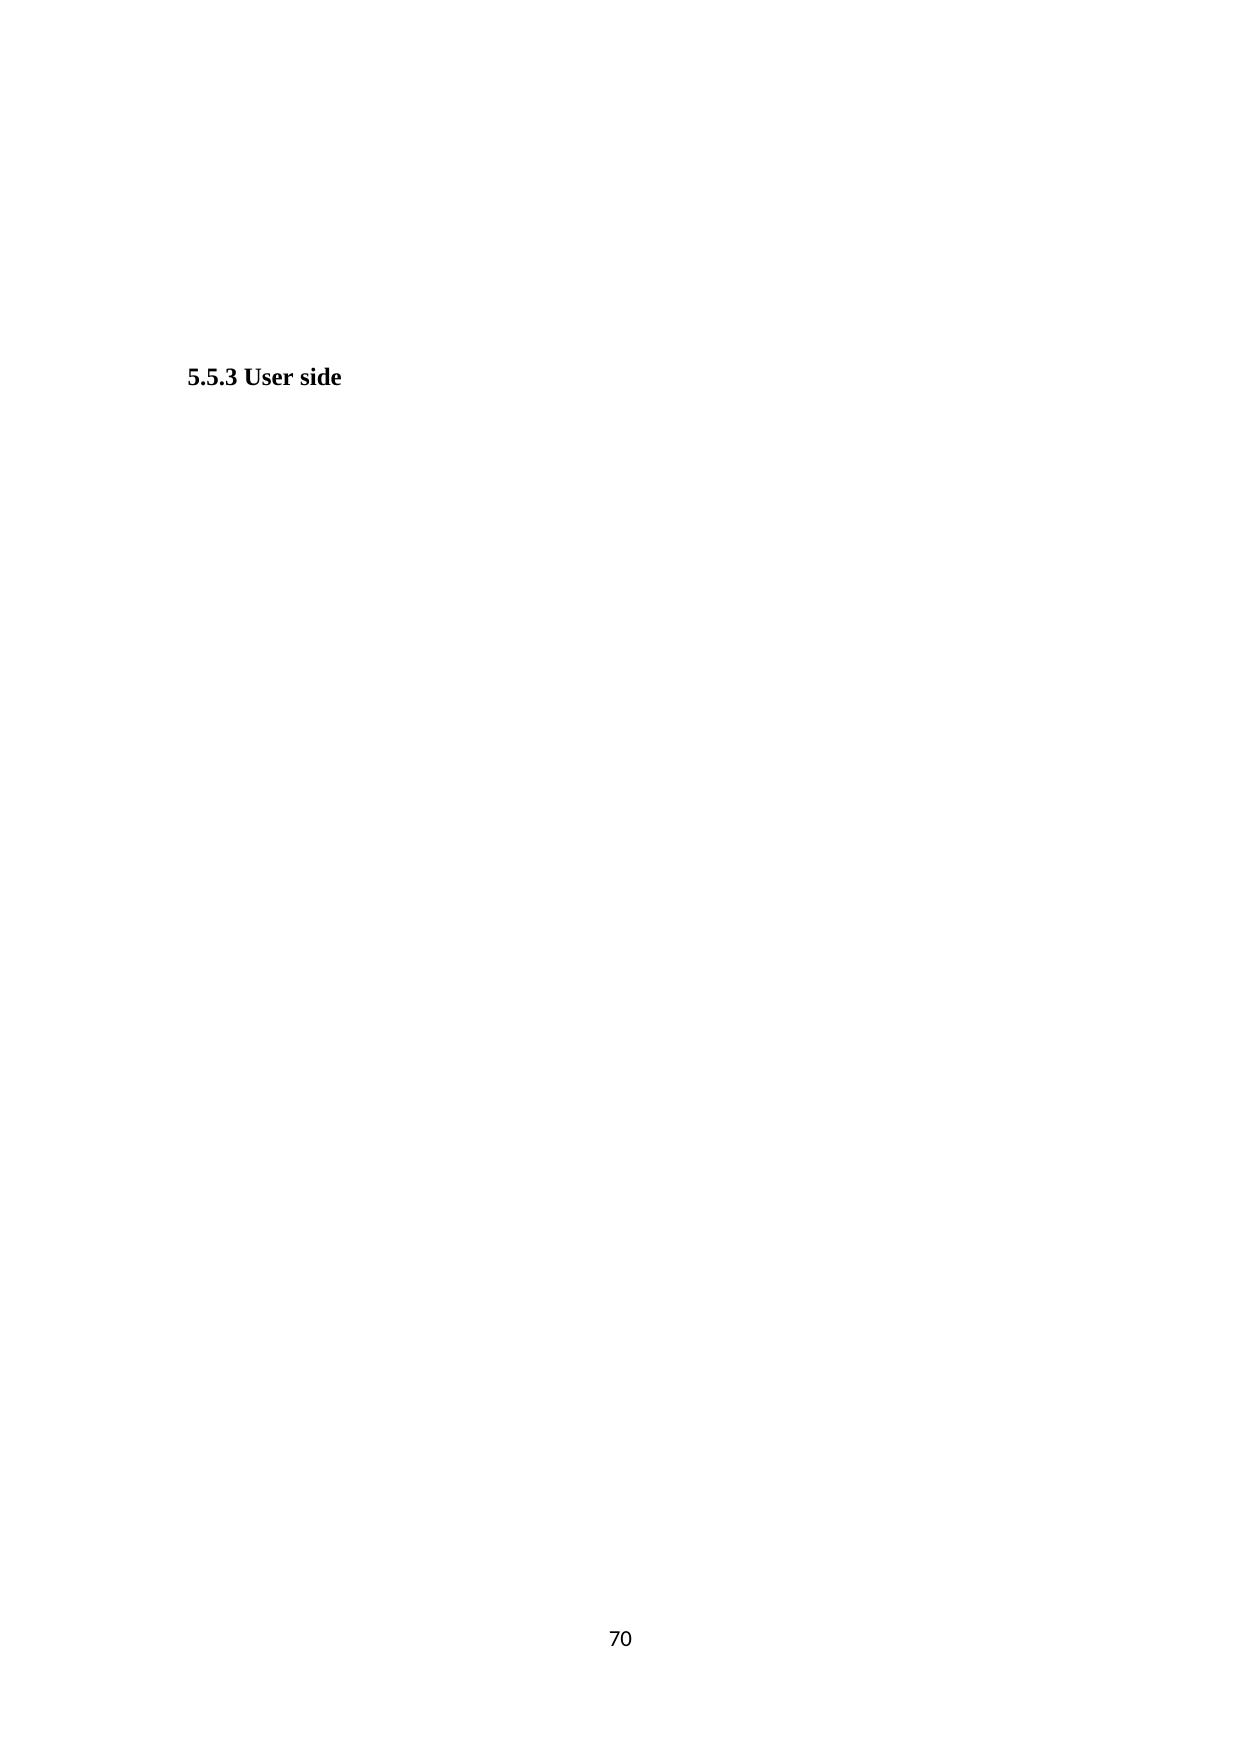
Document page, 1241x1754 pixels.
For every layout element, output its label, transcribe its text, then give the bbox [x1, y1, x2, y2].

subtitle 5.5.3 User side [187, 362, 1053, 391]
